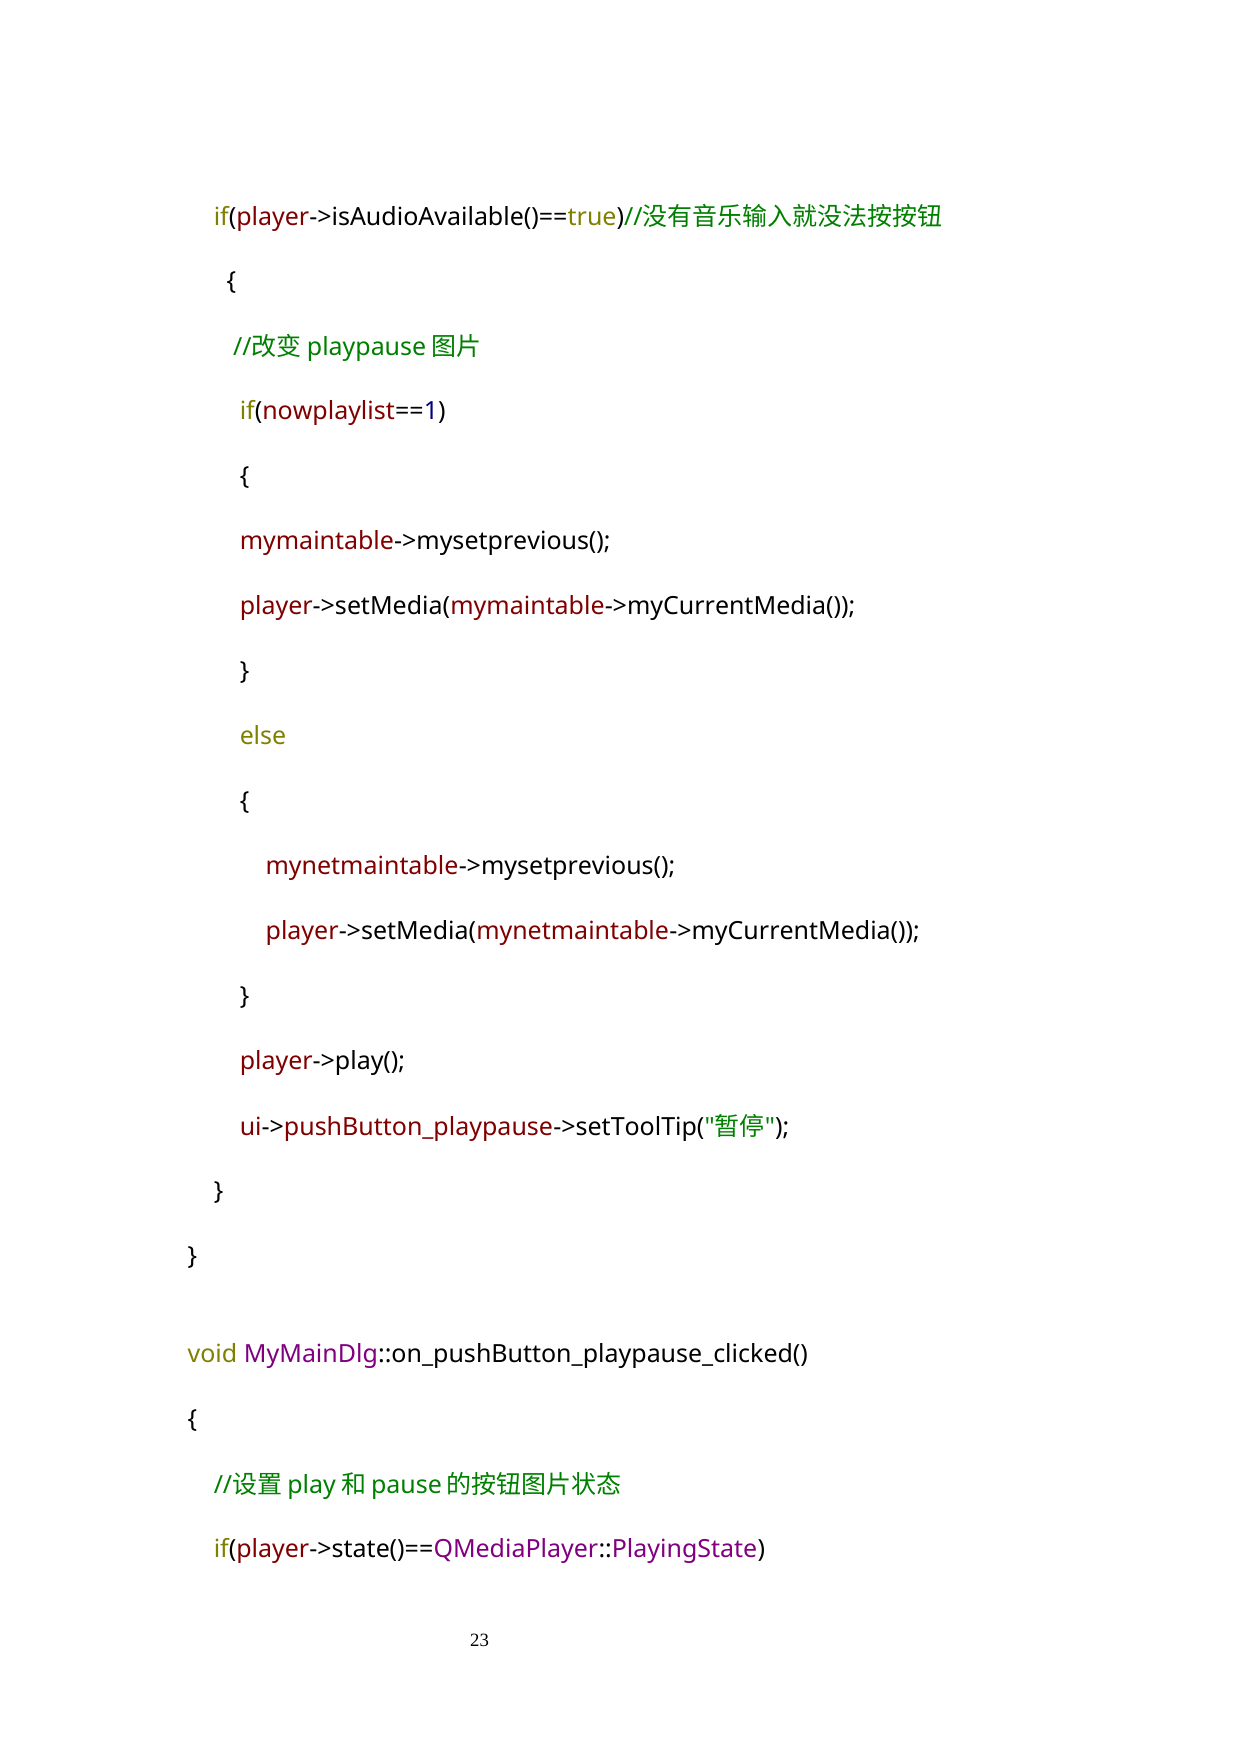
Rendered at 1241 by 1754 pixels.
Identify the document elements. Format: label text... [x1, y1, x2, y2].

text if(player->isAudioAvailable()==true)//没有音乐输入就没法按按钮 [187, 182, 1053, 247]
text mynetmaintable->mysetprevious(); [187, 832, 1053, 897]
text } [187, 1222, 1053, 1287]
text if(player->state()==QMediaPlayer::PlayingState) [187, 1515, 1053, 1580]
text } [187, 962, 1053, 1027]
text { [187, 767, 1053, 832]
text { [187, 1385, 1053, 1450]
text { [187, 442, 1053, 507]
text else [187, 702, 1053, 767]
text ui->pushButton_playpause->setToolTip("暂停"); [187, 1092, 1053, 1157]
text void MyMainDlg::on_pushButton_playpause_clicked() [187, 1320, 1053, 1385]
text mymaintable->mysetprevious(); [187, 507, 1053, 572]
text { [187, 247, 1053, 312]
text //设置play和pause的按钮图片状态 [187, 1450, 1053, 1515]
text player->play(); [187, 1027, 1053, 1092]
text if(nowplaylist==1) [187, 377, 1053, 442]
text } [187, 637, 1053, 702]
text //改变playpause图片 [187, 312, 1053, 377]
text player->setMedia(mynetmaintable->myCurrentMedia()); [187, 897, 1053, 962]
text } [187, 1157, 1053, 1222]
text player->setMedia(mymaintable->myCurrentMedia()); [187, 572, 1053, 637]
